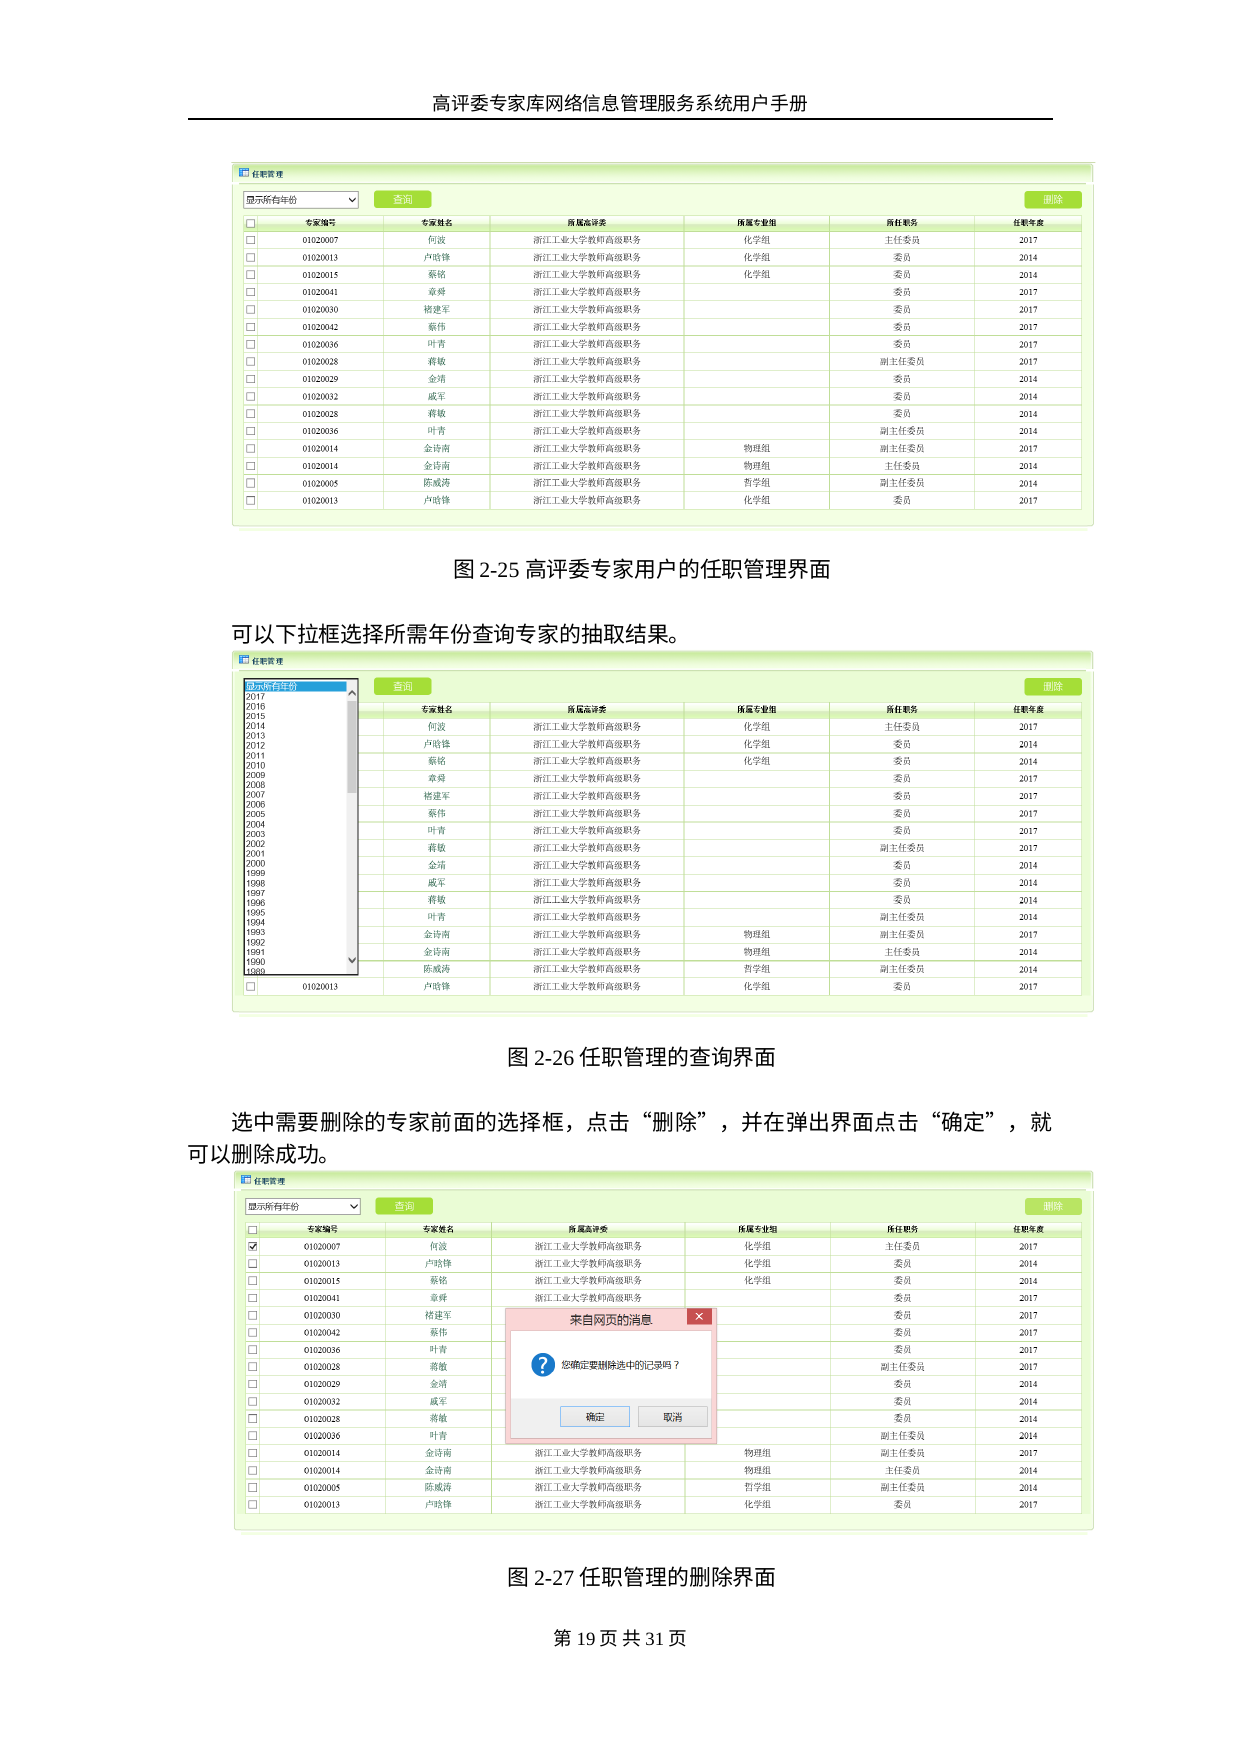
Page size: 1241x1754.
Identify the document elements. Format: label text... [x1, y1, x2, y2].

text 选中需要删除的专家前面的选择框，点击“删除”，并在弹出界面点击“确定”，就可以删除成功。 [187, 1104, 1053, 1169]
picture [231, 162, 1096, 532]
text 可以下拉框选择所需年份查询专家的抽取结果。 [187, 617, 1053, 649]
text 图2-25 高评委专家用户的任职管理界面 [187, 552, 1053, 584]
picture [231, 1169, 1096, 1537]
text 图2-27 任职管理的删除界面 [187, 1559, 1053, 1592]
picture [231, 649, 1096, 1019]
text 图2-26 任职管理的查询界面 [187, 1039, 1053, 1072]
